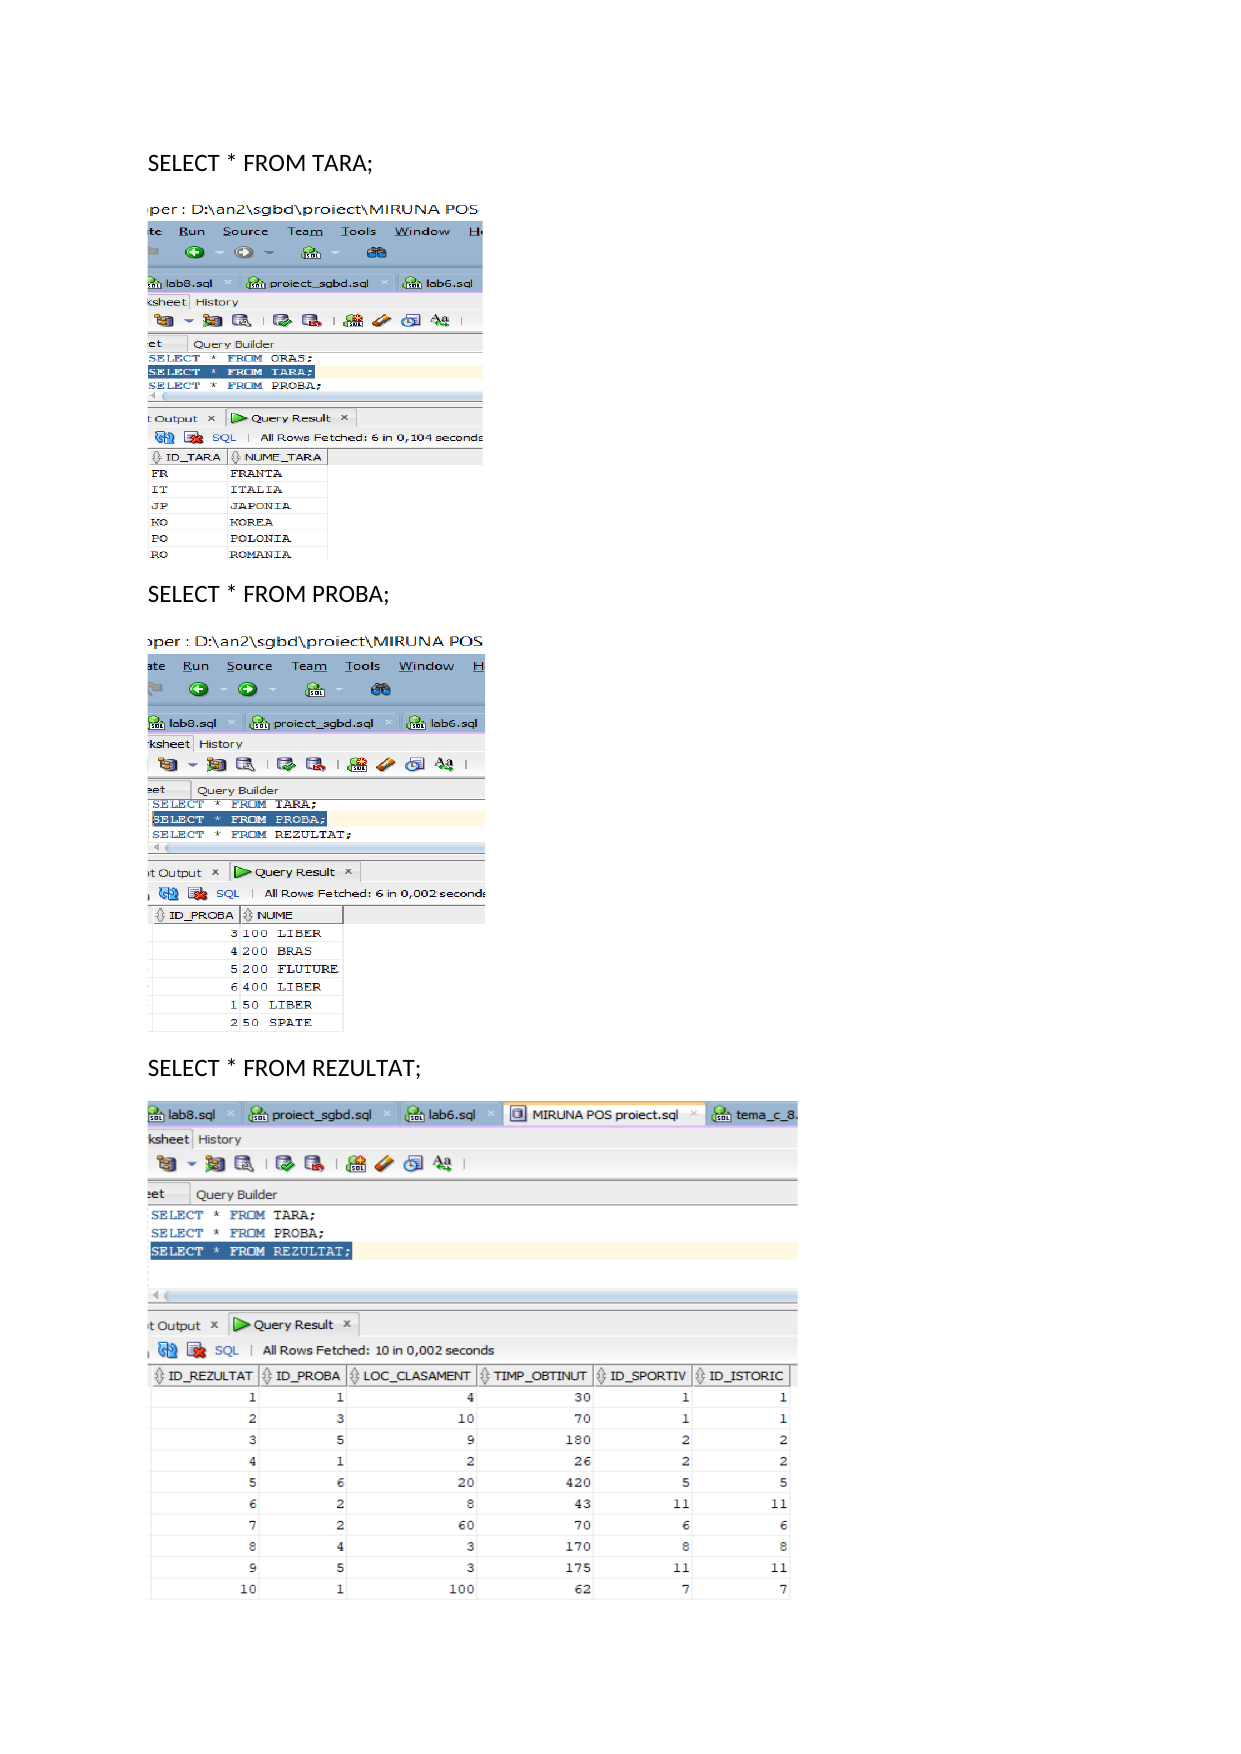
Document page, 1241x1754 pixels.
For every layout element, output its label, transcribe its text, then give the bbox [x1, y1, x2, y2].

picture [147, 1101, 798, 1603]
text SELECT * FROM PROBA; [148, 578, 1093, 609]
text SELECT * FROM REZULTAT; [148, 1052, 1093, 1082]
picture [147, 197, 483, 560]
picture [147, 628, 486, 1034]
text SELECT * FROM TARA; [148, 148, 1093, 178]
